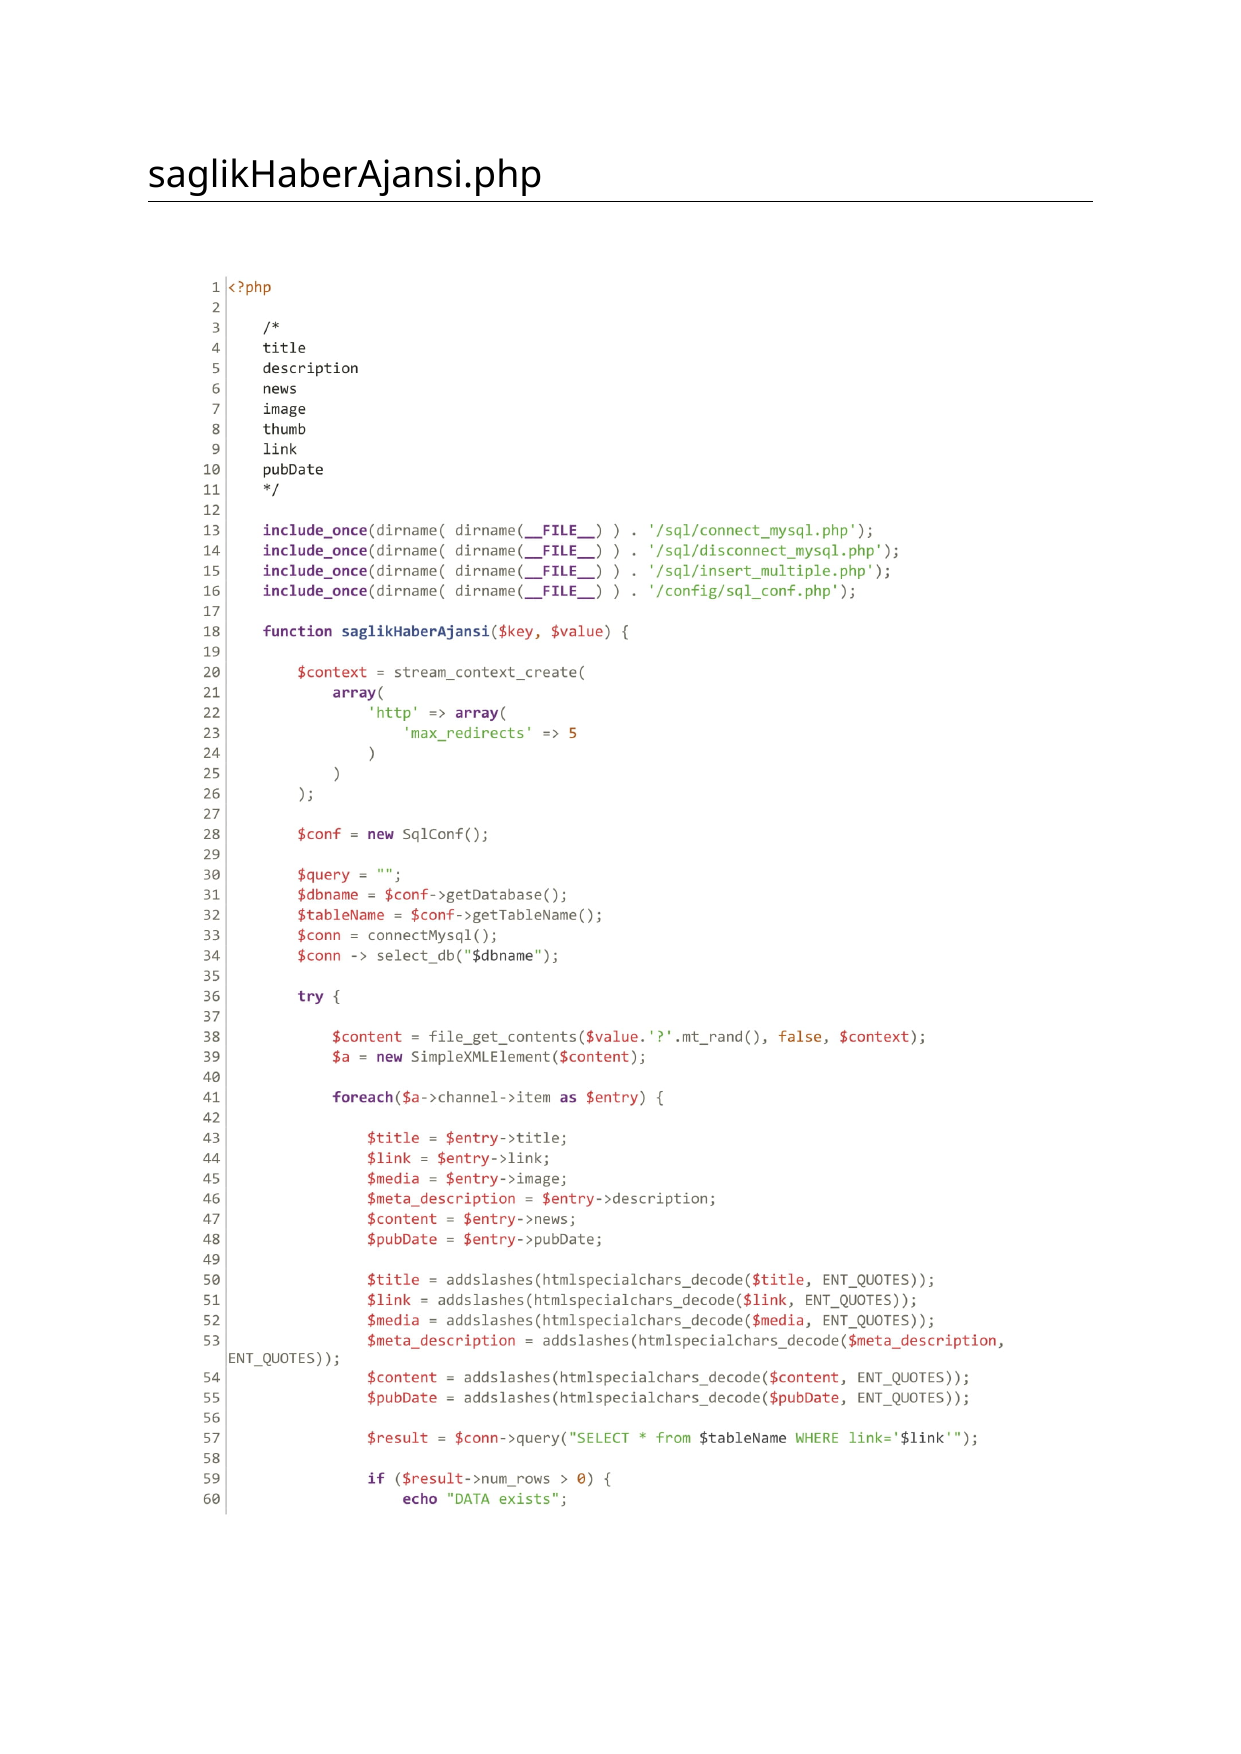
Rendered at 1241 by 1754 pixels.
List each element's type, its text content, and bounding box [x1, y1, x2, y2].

picture [147, 222, 1093, 1559]
text saglikHaberAjansi.php [148, 148, 1093, 201]
